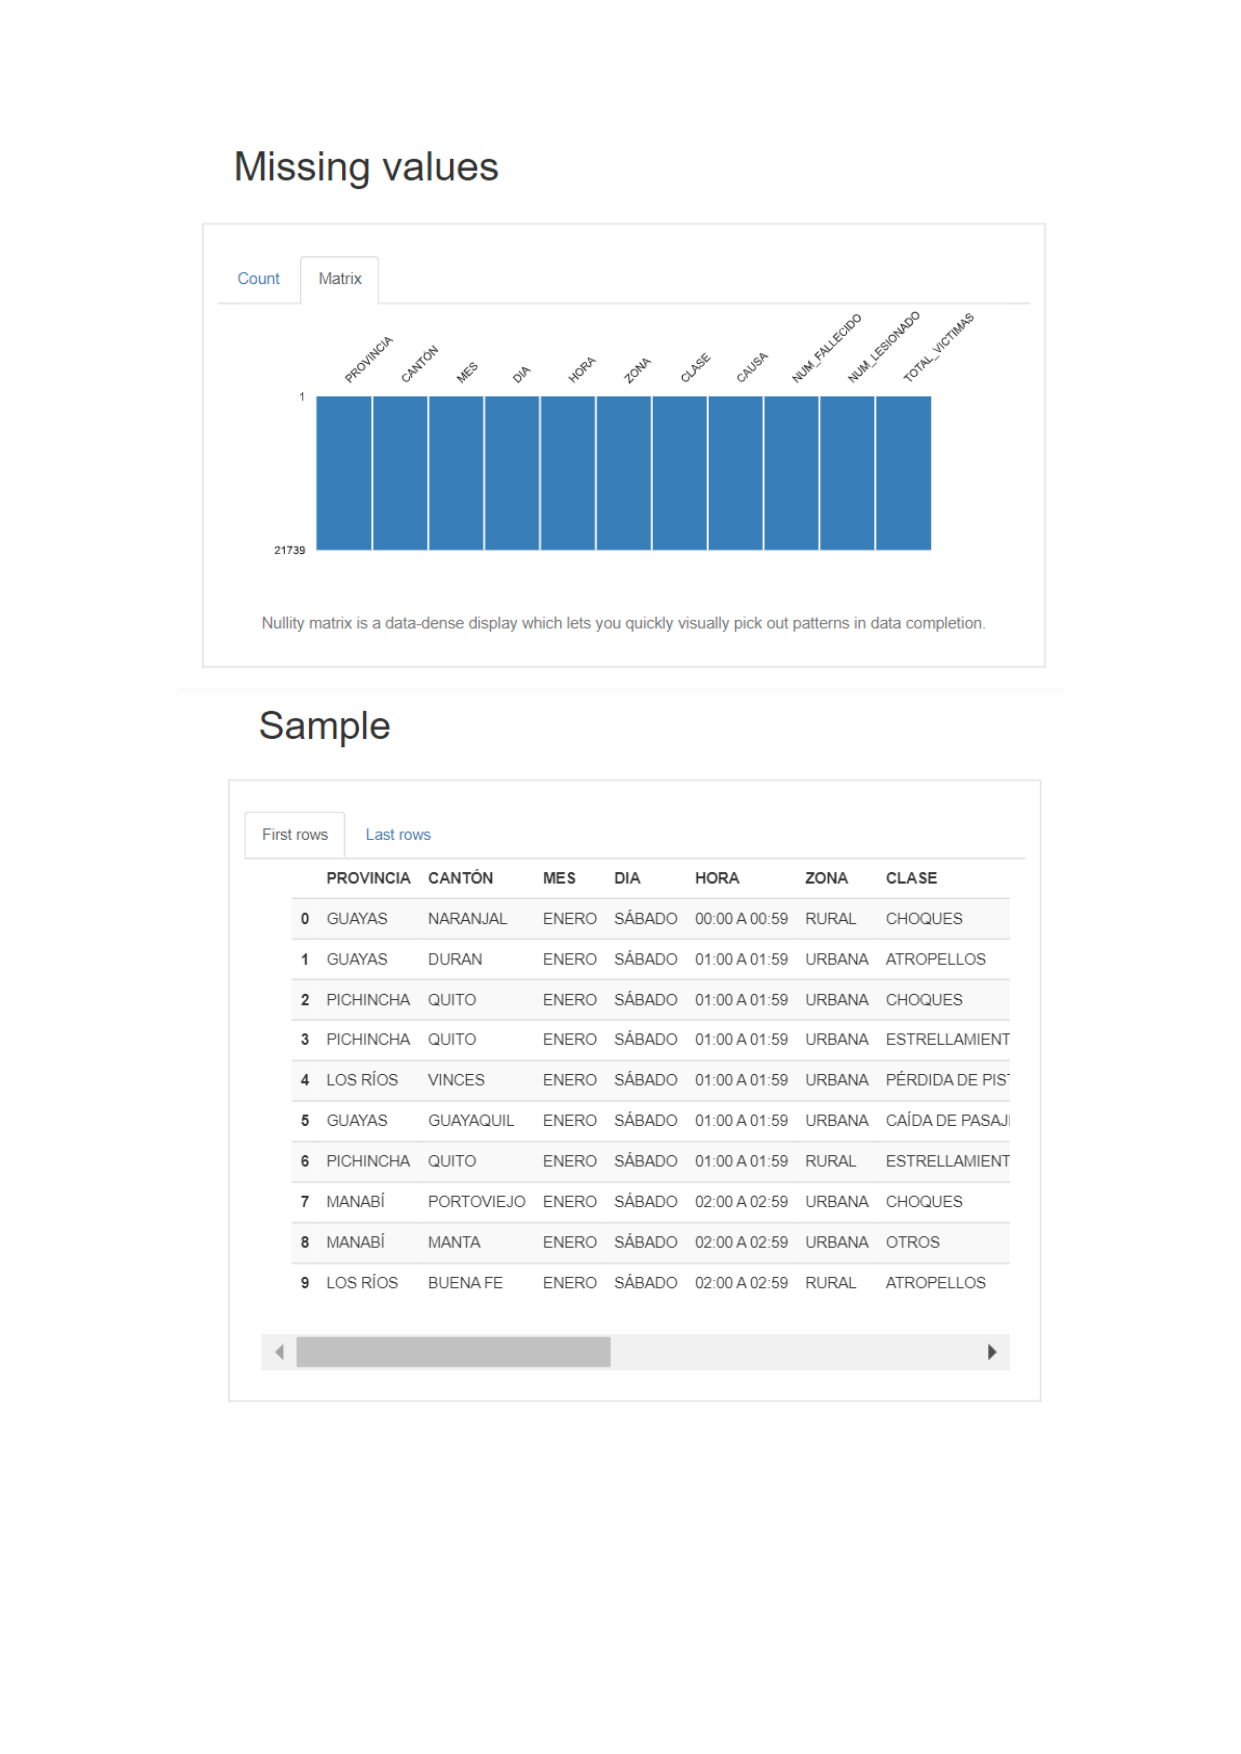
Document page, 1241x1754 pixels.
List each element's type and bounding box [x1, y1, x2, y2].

picture [177, 147, 1063, 1435]
